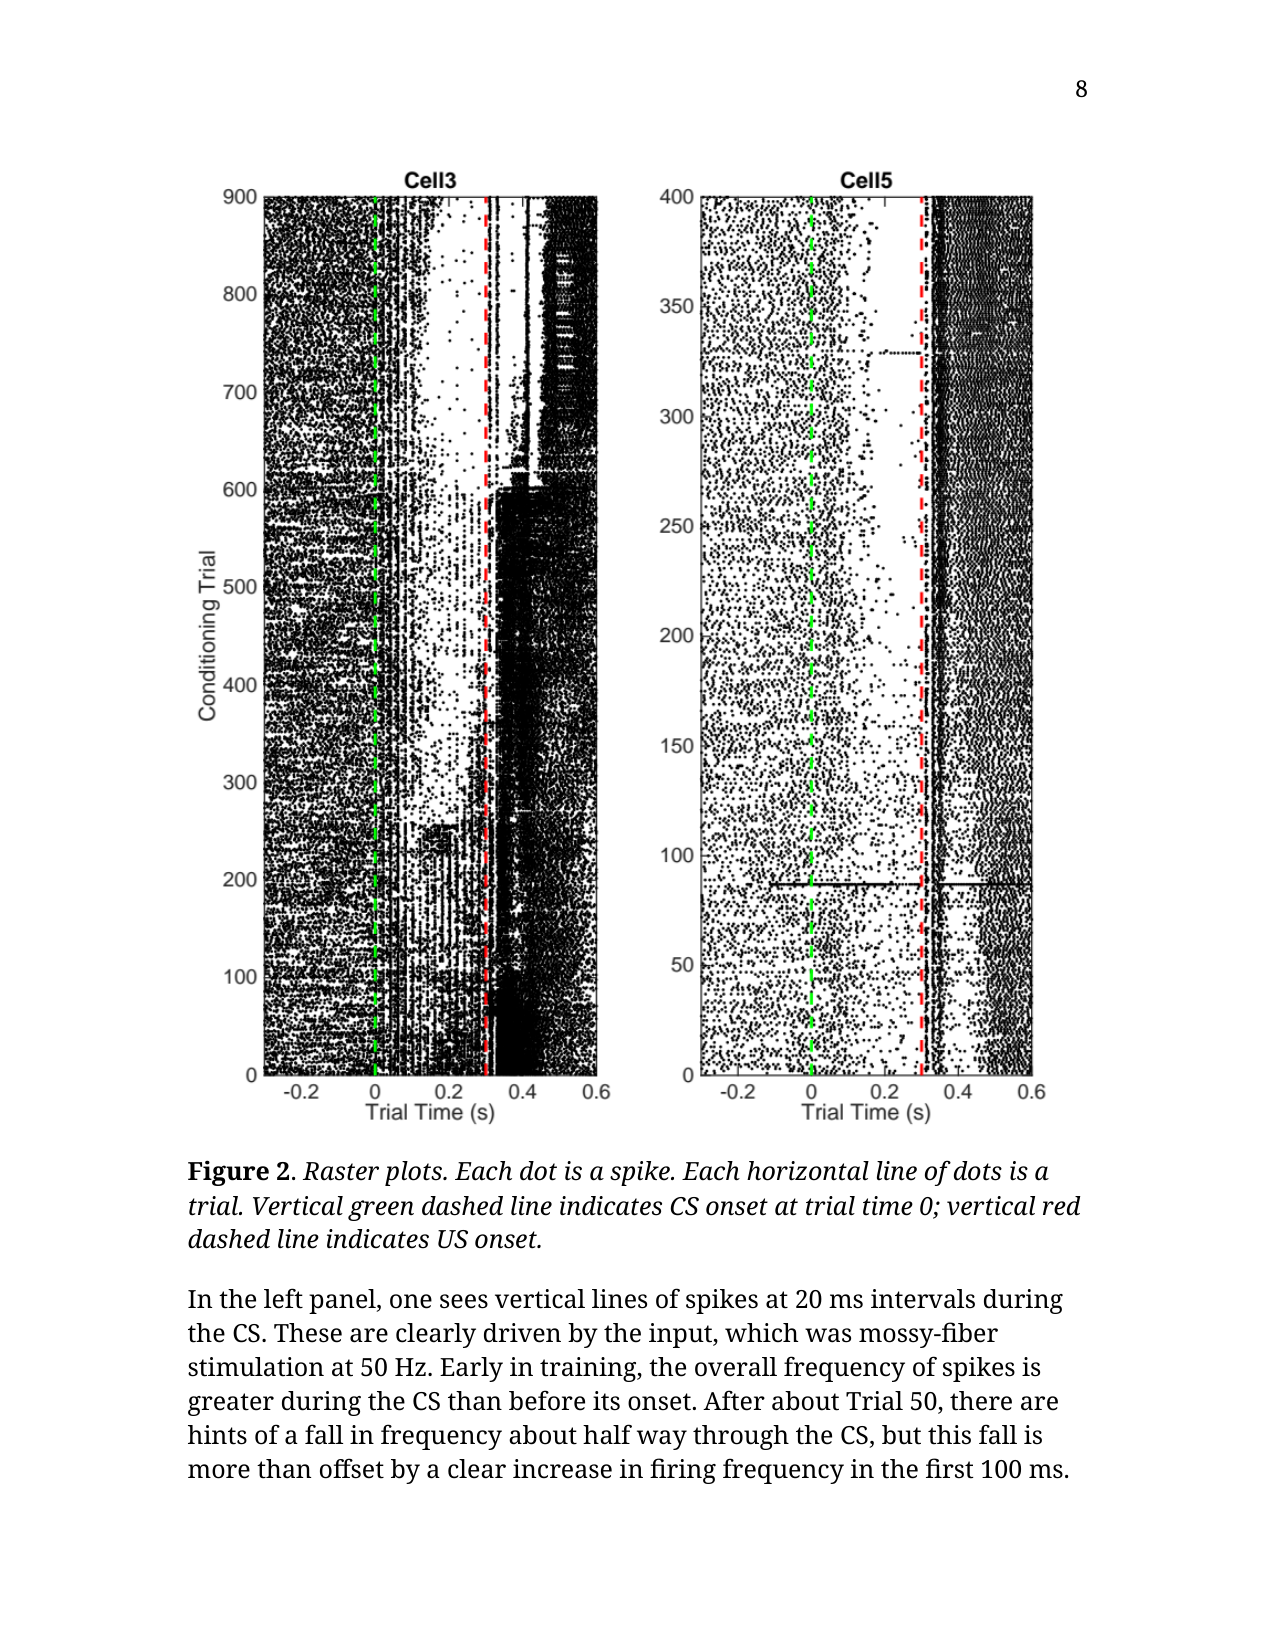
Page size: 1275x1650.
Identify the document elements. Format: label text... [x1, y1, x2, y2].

text Figure 2. Raster plots. Each dot is a spike. Each horizontal line of dots is a trial. Vertical green dashed line indicates CS onset at trial time 0; vertical red dashed line indicates US onset. [187, 1154, 1087, 1256]
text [187, 1281, 1087, 1486]
